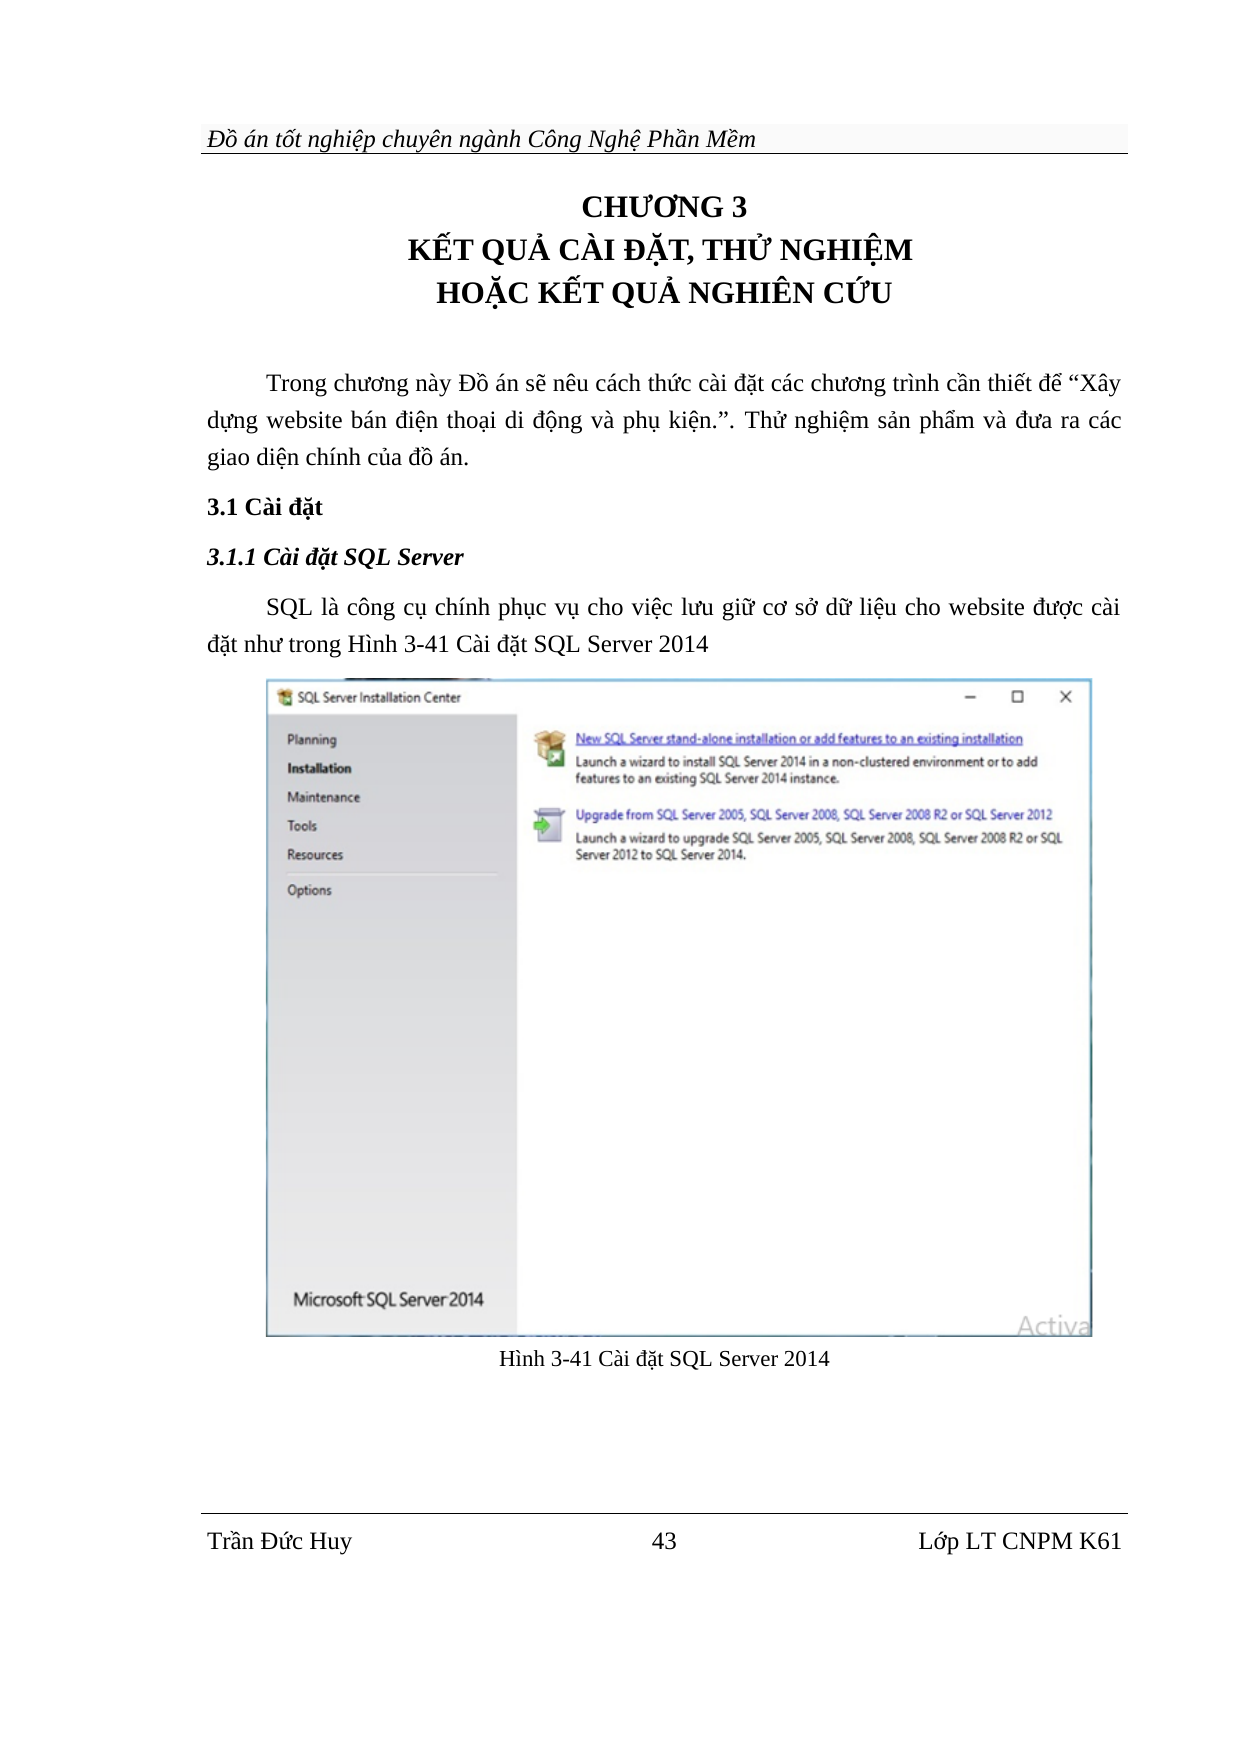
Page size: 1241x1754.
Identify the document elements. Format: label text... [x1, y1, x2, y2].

text Trong chương này Đồ án sẽ nêu cách thức cài đặt các chương trình cần thiết để “Xây dựng website bán điện thoại di động và phụ kiện.”. Thử nghiệm sản phẩm và đưa ra các giao diện chính của đồ án. [207, 368, 1122, 471]
subtitle Cài đặt [207, 492, 1122, 521]
picture [265, 678, 1093, 1337]
subtitle Cài đặt SQL Server [207, 542, 1122, 571]
subtitle KẾT QUẢ CÀI ĐẶT, THỬ NGHIỆM HOẶC KẾT QUẢ NGHIÊN CỨU [207, 188, 1122, 311]
